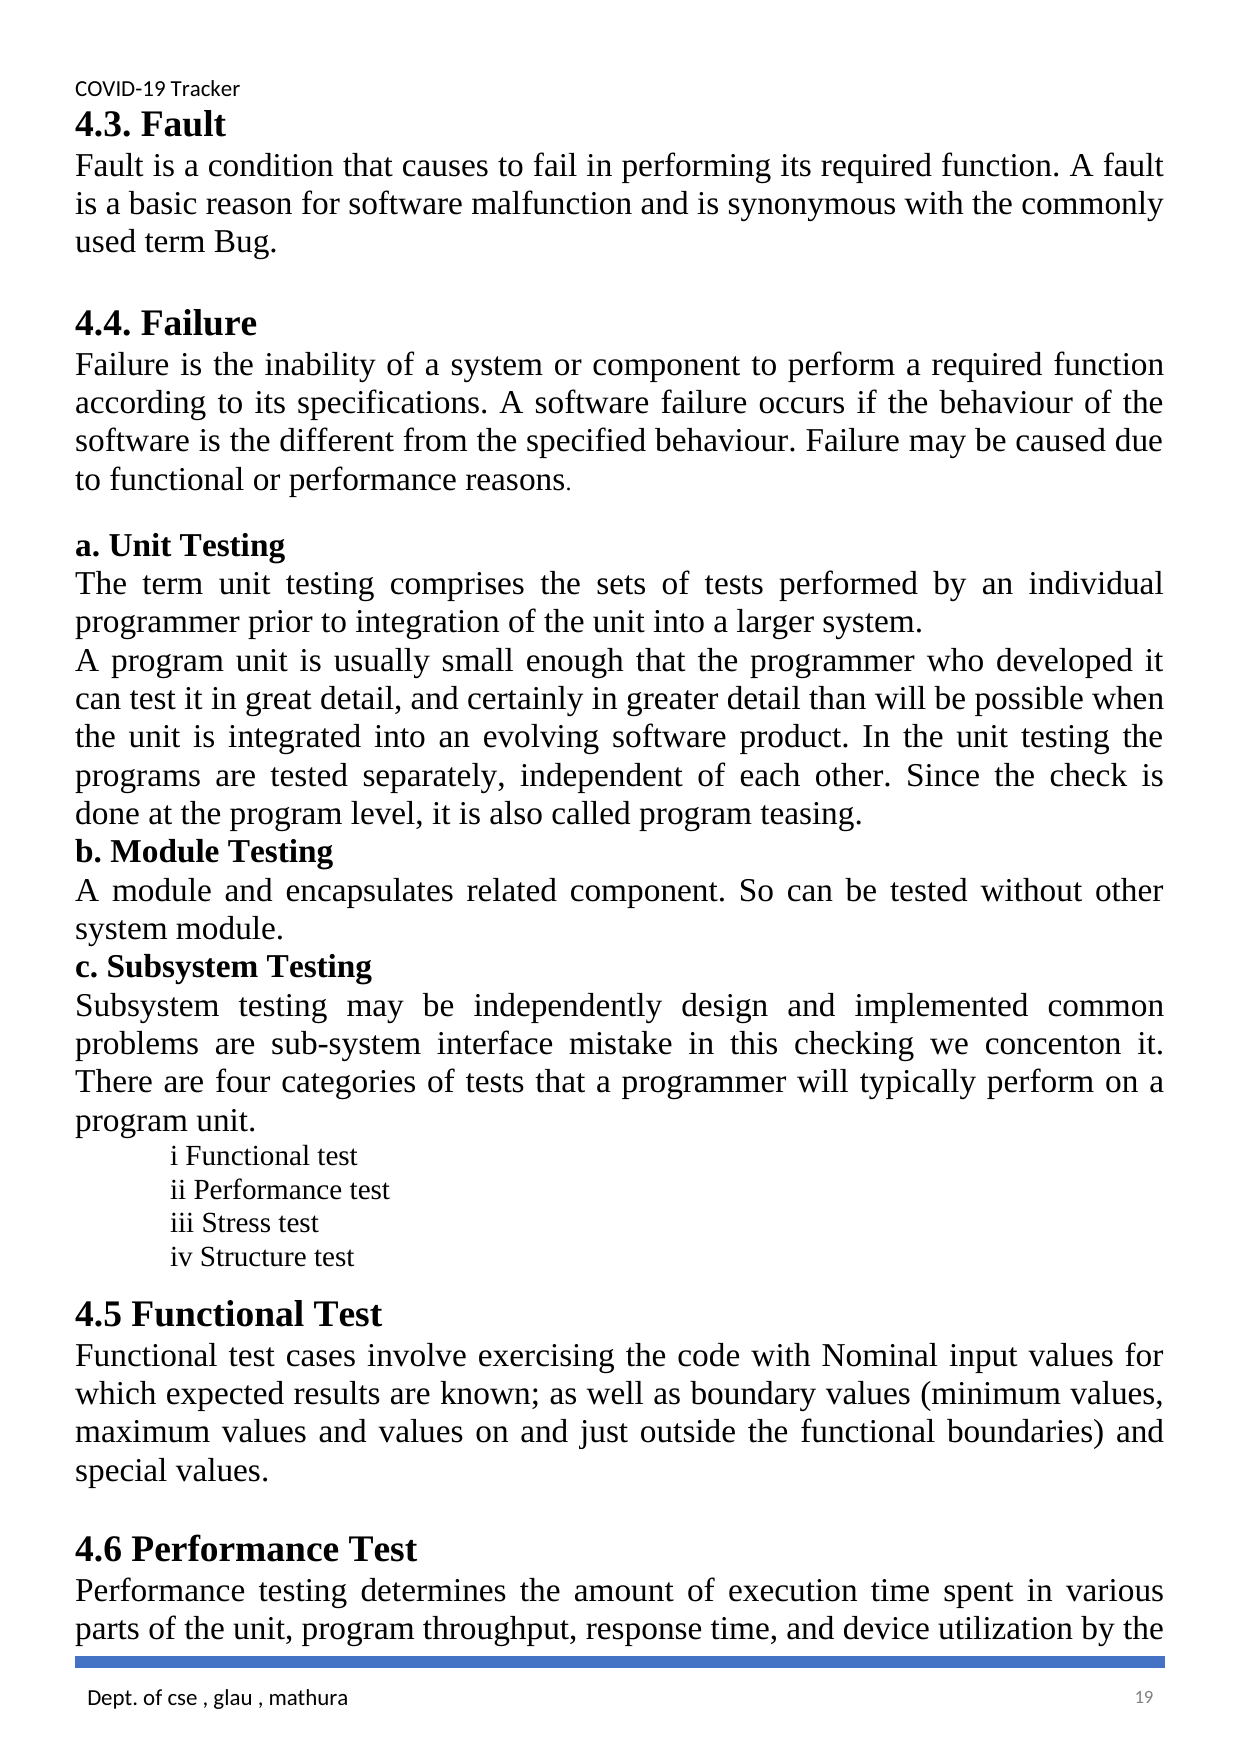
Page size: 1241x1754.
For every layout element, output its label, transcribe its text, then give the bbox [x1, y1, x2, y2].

text iii Stress test [75, 1206, 1165, 1239]
text iv Structure test [75, 1239, 1165, 1273]
text Failure is the inability of a system or component to perform a required function according to its specifications. A software failure occurs if the behaviour of the software is the different from the specified behaviour. Failure may be caused due to functional or performance reasons. [75, 344, 1165, 497]
text The term unit testing comprises the sets of tests performed by an individual programmer prior to integration of the unit into a larger system. [75, 563, 1165, 640]
text Fault is a condition that causes to fail in performing its required function. A fault is a basic reason for software malfunction and is synonymous with the commonly used term Bug. [75, 145, 1165, 260]
text ii Performance test [75, 1172, 1165, 1206]
text 4.6 Performance Test [75, 1527, 1165, 1570]
text i Functional test [75, 1138, 1165, 1172]
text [75, 1570, 1165, 1646]
text A program unit is usually small enough that the programmer who developed it can test it in great detail, and certainly in greater detail than will be possible when the unit is integrated into an evolving software product. In the unit testing the programs are tested separately, independent of each other. Since the check is done at the program level, it is also called program teasing. [75, 640, 1165, 832]
text 4.3. Fault [75, 102, 1165, 145]
text Functional test cases involve exercising the code with Nominal input values for which expected results are known; as well as boundary values (minimum values, maximum values and values on and just outside the functional boundaries) and special values. [75, 1335, 1165, 1488]
text A module and encapsulates related component. So can be tested without other system module. [75, 870, 1165, 947]
text c. Subsystem Testing [75, 947, 1165, 985]
text Subsystem testing may be independently design and implemented common problems are sub-system interface mistake in this checking we concenton it. There are four categories of tests that a programmer will typically perform on a program unit. [75, 985, 1165, 1138]
text 4.5 Functional Test [75, 1292, 1165, 1335]
text 4.4. Failure [75, 301, 1165, 344]
text b. Module Testing [75, 832, 1165, 870]
text a. Unit Testing [75, 525, 1165, 563]
